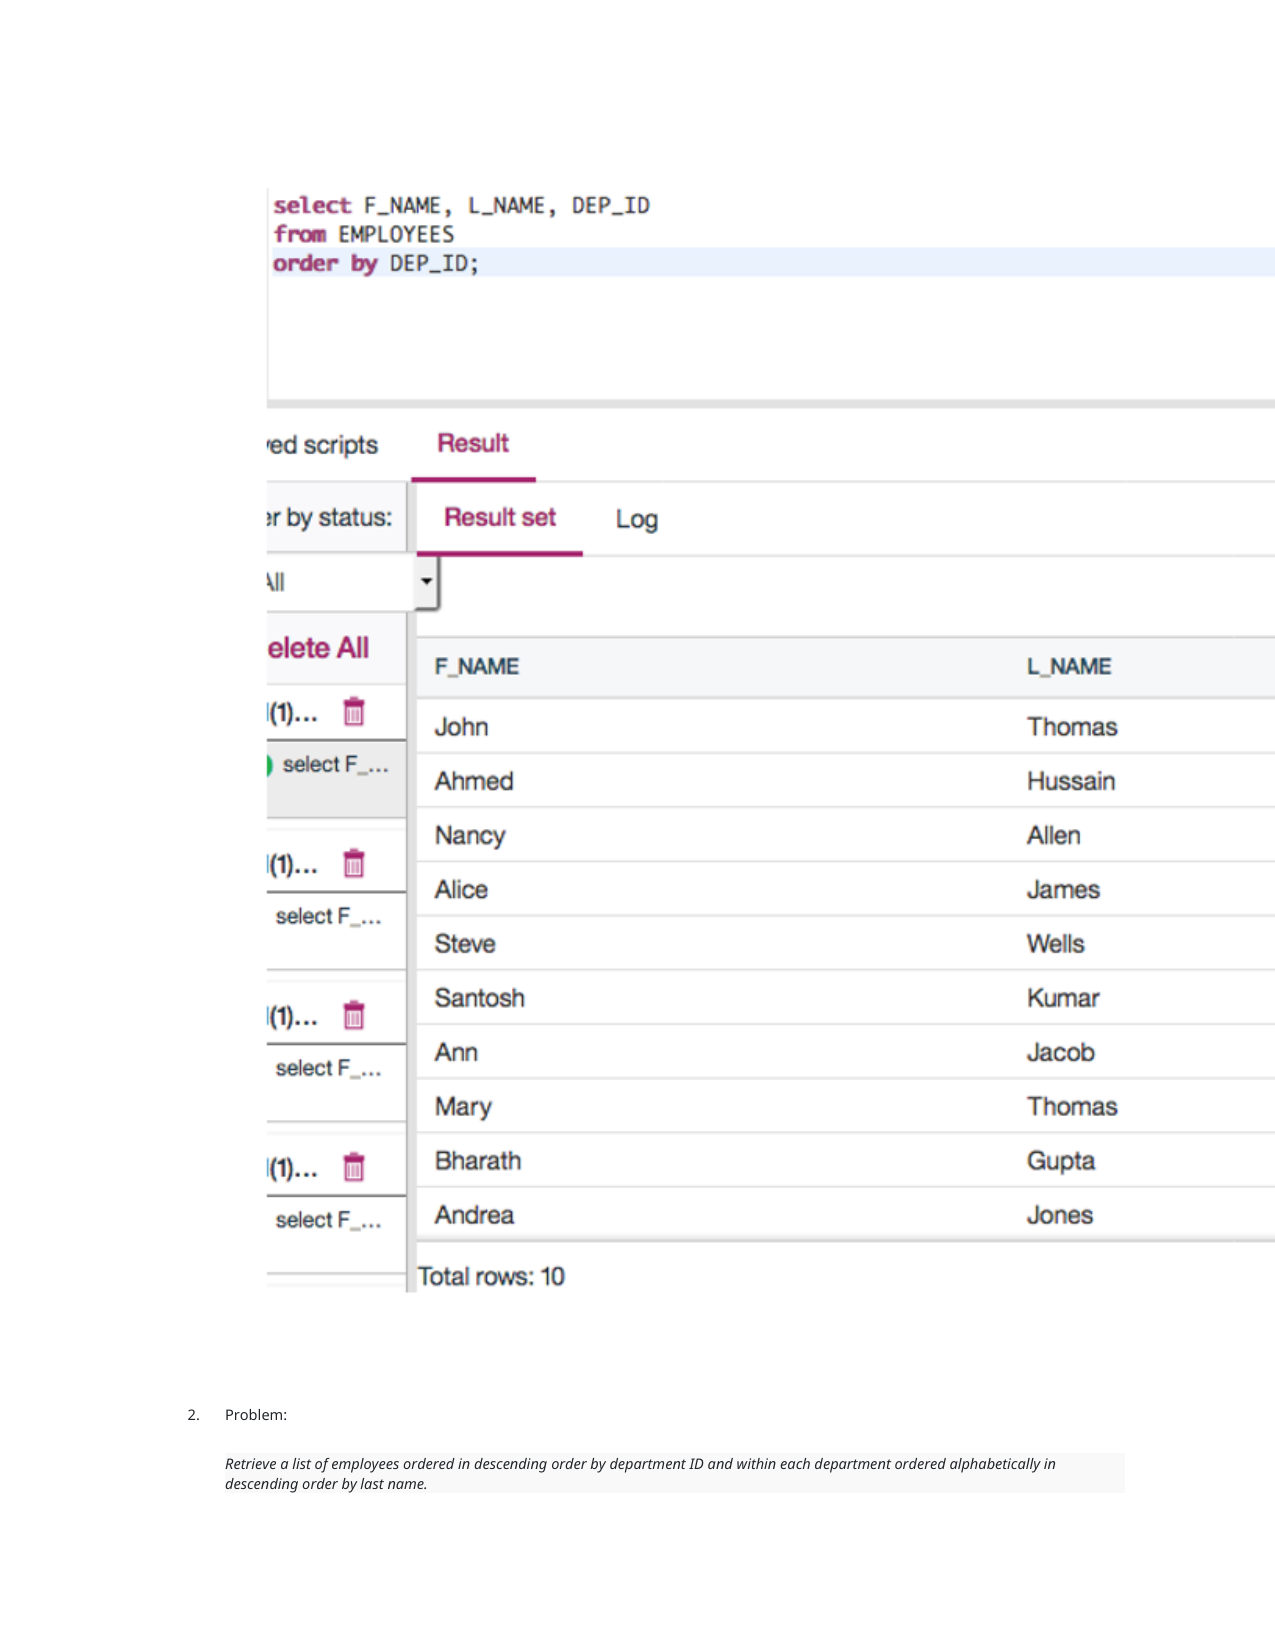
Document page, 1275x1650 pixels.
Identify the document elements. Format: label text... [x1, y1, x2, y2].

text Retrieve a list of employees ordered in descending order by department ID and within each department ordered alphabetically in descending order by last name. [225, 1453, 1125, 1493]
picture [225, 150, 1275, 1299]
list Problem: [187, 1404, 1125, 1424]
